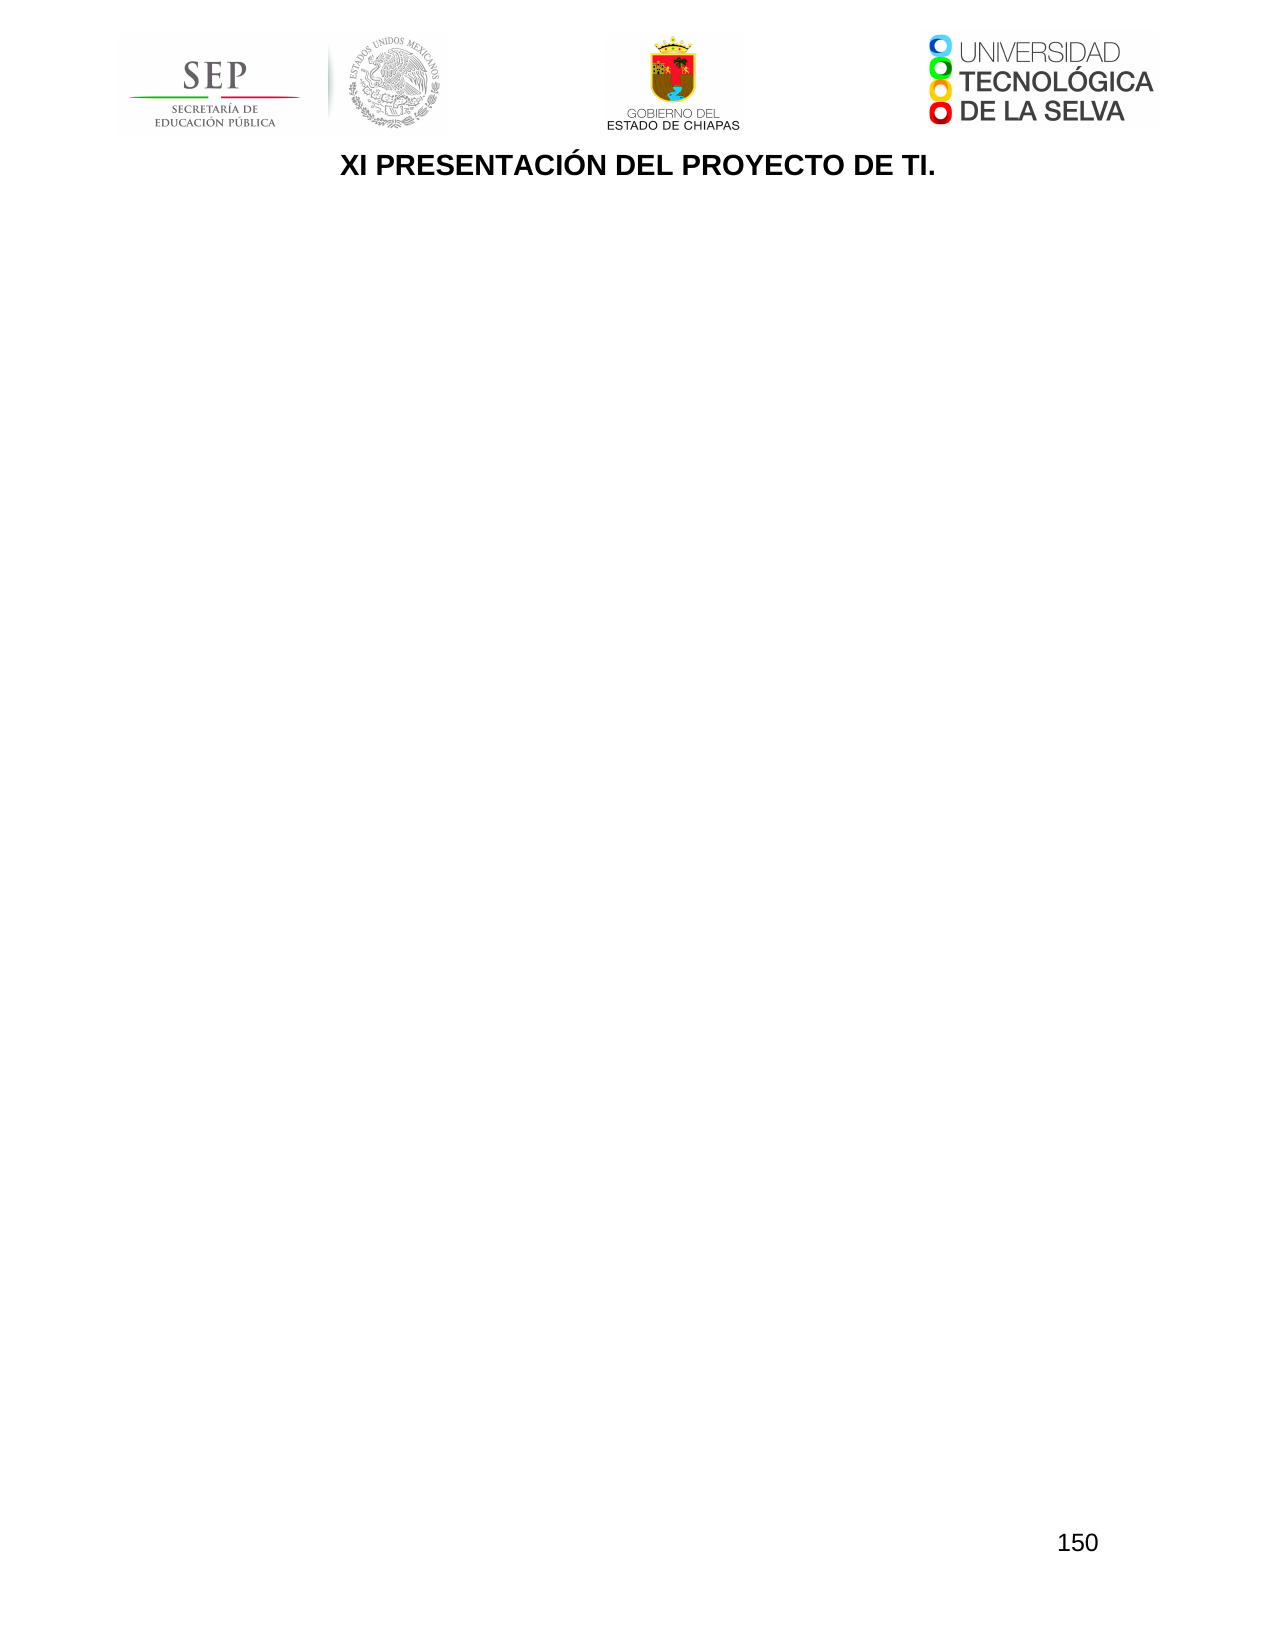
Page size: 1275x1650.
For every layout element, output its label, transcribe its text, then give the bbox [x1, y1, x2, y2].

subtitle XI PRESENTACIÓN DEL PROYECTO DE TI. [177, 148, 1098, 182]
picture [117, 34, 448, 136]
picture [604, 34, 743, 135]
picture [918, 29, 1159, 130]
